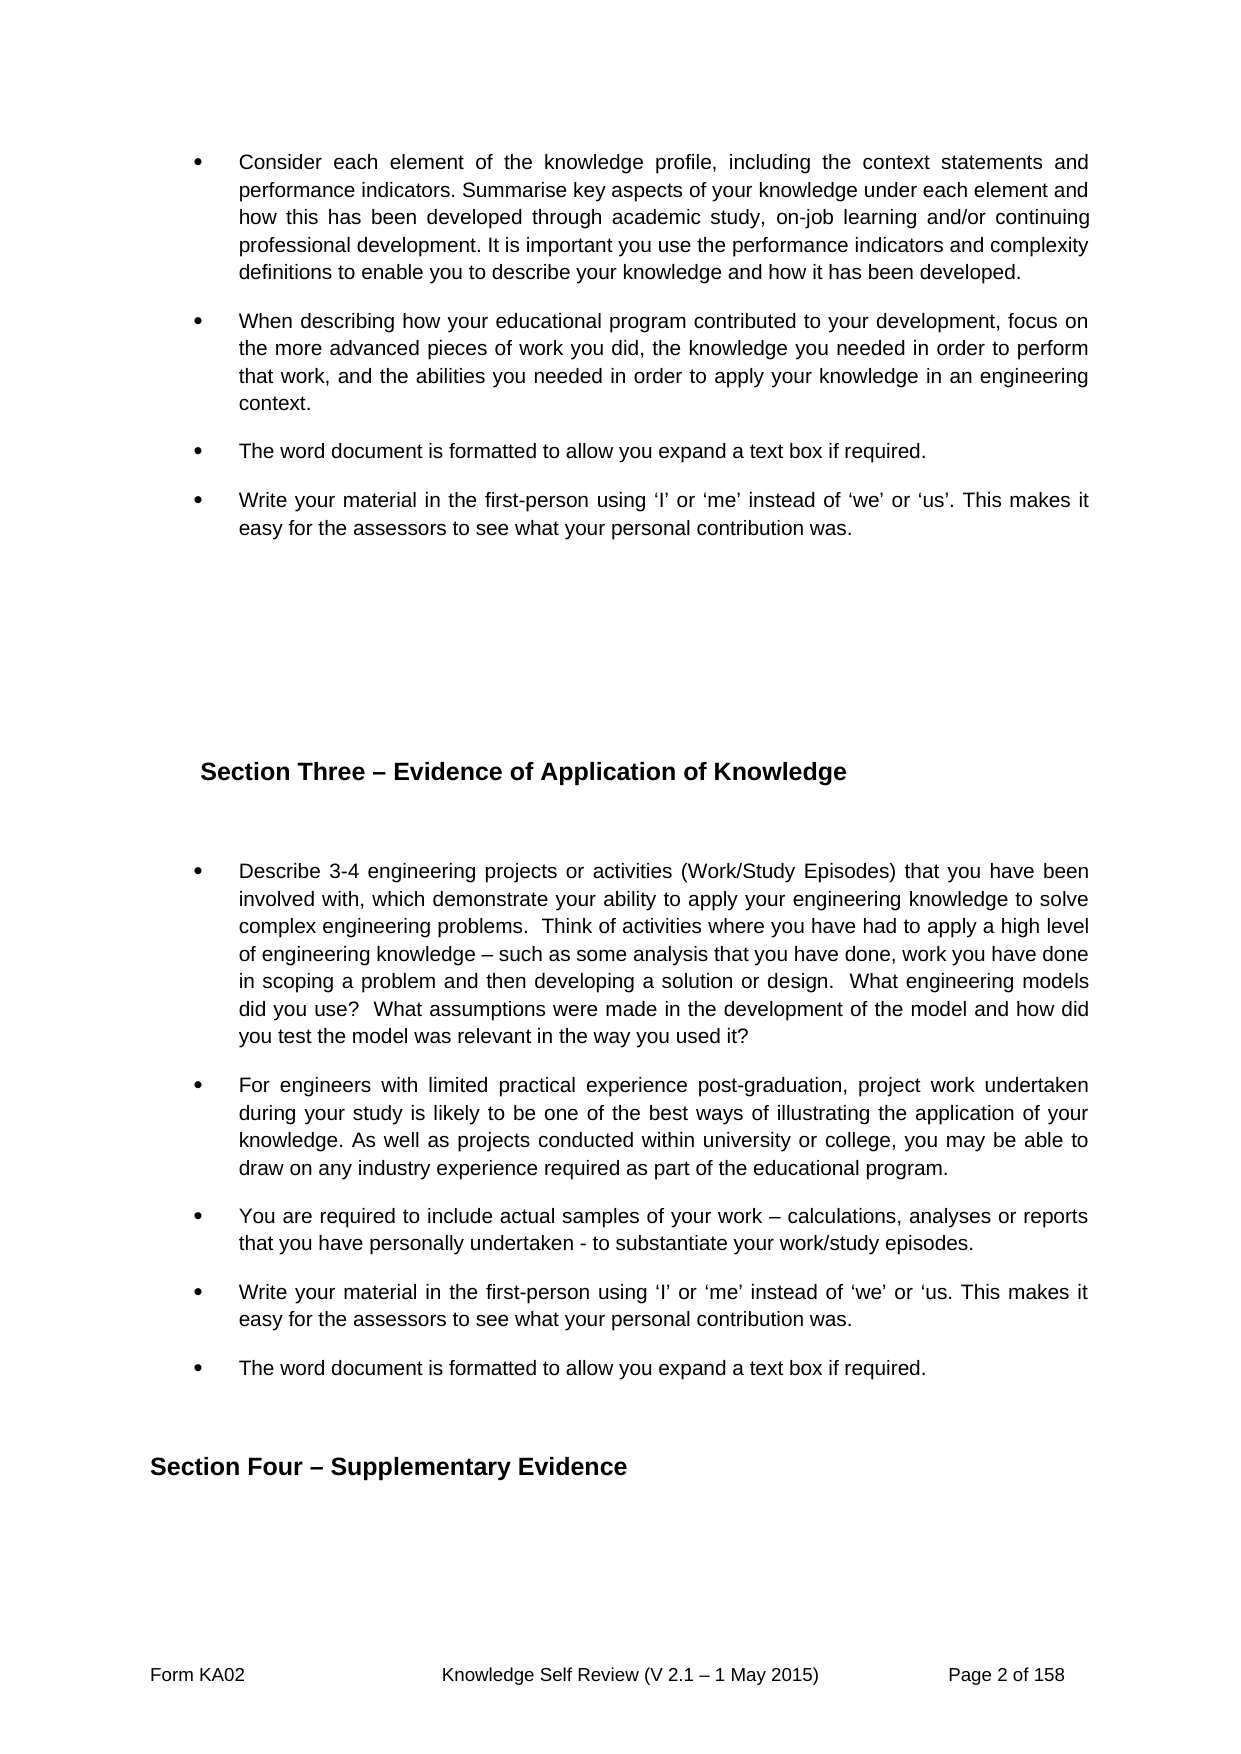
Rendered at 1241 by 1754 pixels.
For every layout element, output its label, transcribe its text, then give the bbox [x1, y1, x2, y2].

text Write your material in the first-person using ‘I’ or ‘me’ instead of ‘we’ or ‘us’. This makes it easy for the assessors to see what your personal contribution was. [194, 488, 1090, 539]
text Consider each element of the knowledge profile, including the context statements and performance indicators. Summarise key aspects of your knowledge under each element and how this has been developed through academic study, on-job learning and/or continuing professional development. It is important you use the performance indicators and complexity definitions to enable you to describe your knowledge and how it has been developed. [194, 150, 1090, 284]
text You are required to include actual samples of your work – calculations, analyses or reports that you have personally undertaken - to substantiate your work/study episodes. [194, 1204, 1090, 1255]
text The word document is formatted to allow you expand a text box if required. [194, 1356, 1090, 1379]
list Section Four – Supplementary Evidence [150, 1452, 1090, 1481]
text When describing how your educational program contributed to your development, focus on the more advanced pieces of work you did, the knowledge you needed in order to perform that work, and the abilities you needed in order to apply your knowledge in an engineering context. [194, 308, 1090, 415]
text Write your material in the first-person using ‘I’ or ‘me’ instead of ‘we’ or ‘us. This makes it easy for the assessors to see what your personal contribution was. [194, 1279, 1090, 1331]
list Section Three – Evidence of Application of Knowledge [194, 757, 1090, 786]
text Describe 3-4 engineering projects or activities (Work/Study Episodes) that you have been involved with, which demonstrate your ability to apply your engineering knowledge to solve complex engineering problems. Think of activities where you have had to apply a high level of engineering knowledge – such as some analysis that you have done, work you have done in scoping a problem and then developing a solution or design. What engineering models did you use? What assumptions were made in the development of the model and how did you test the model was relevant in the way you used it? [194, 859, 1090, 1048]
text For engineers with limited practical experience post-graduation, project work undertaken during your study is likely to be one of the best ways of illustrating the application of your knowledge. As well as projects conducted within university or college, you may be able to draw on any industry experience required as part of the educational program. [194, 1073, 1090, 1179]
text The word document is formatted to allow you expand a text box if required. [194, 439, 1090, 463]
